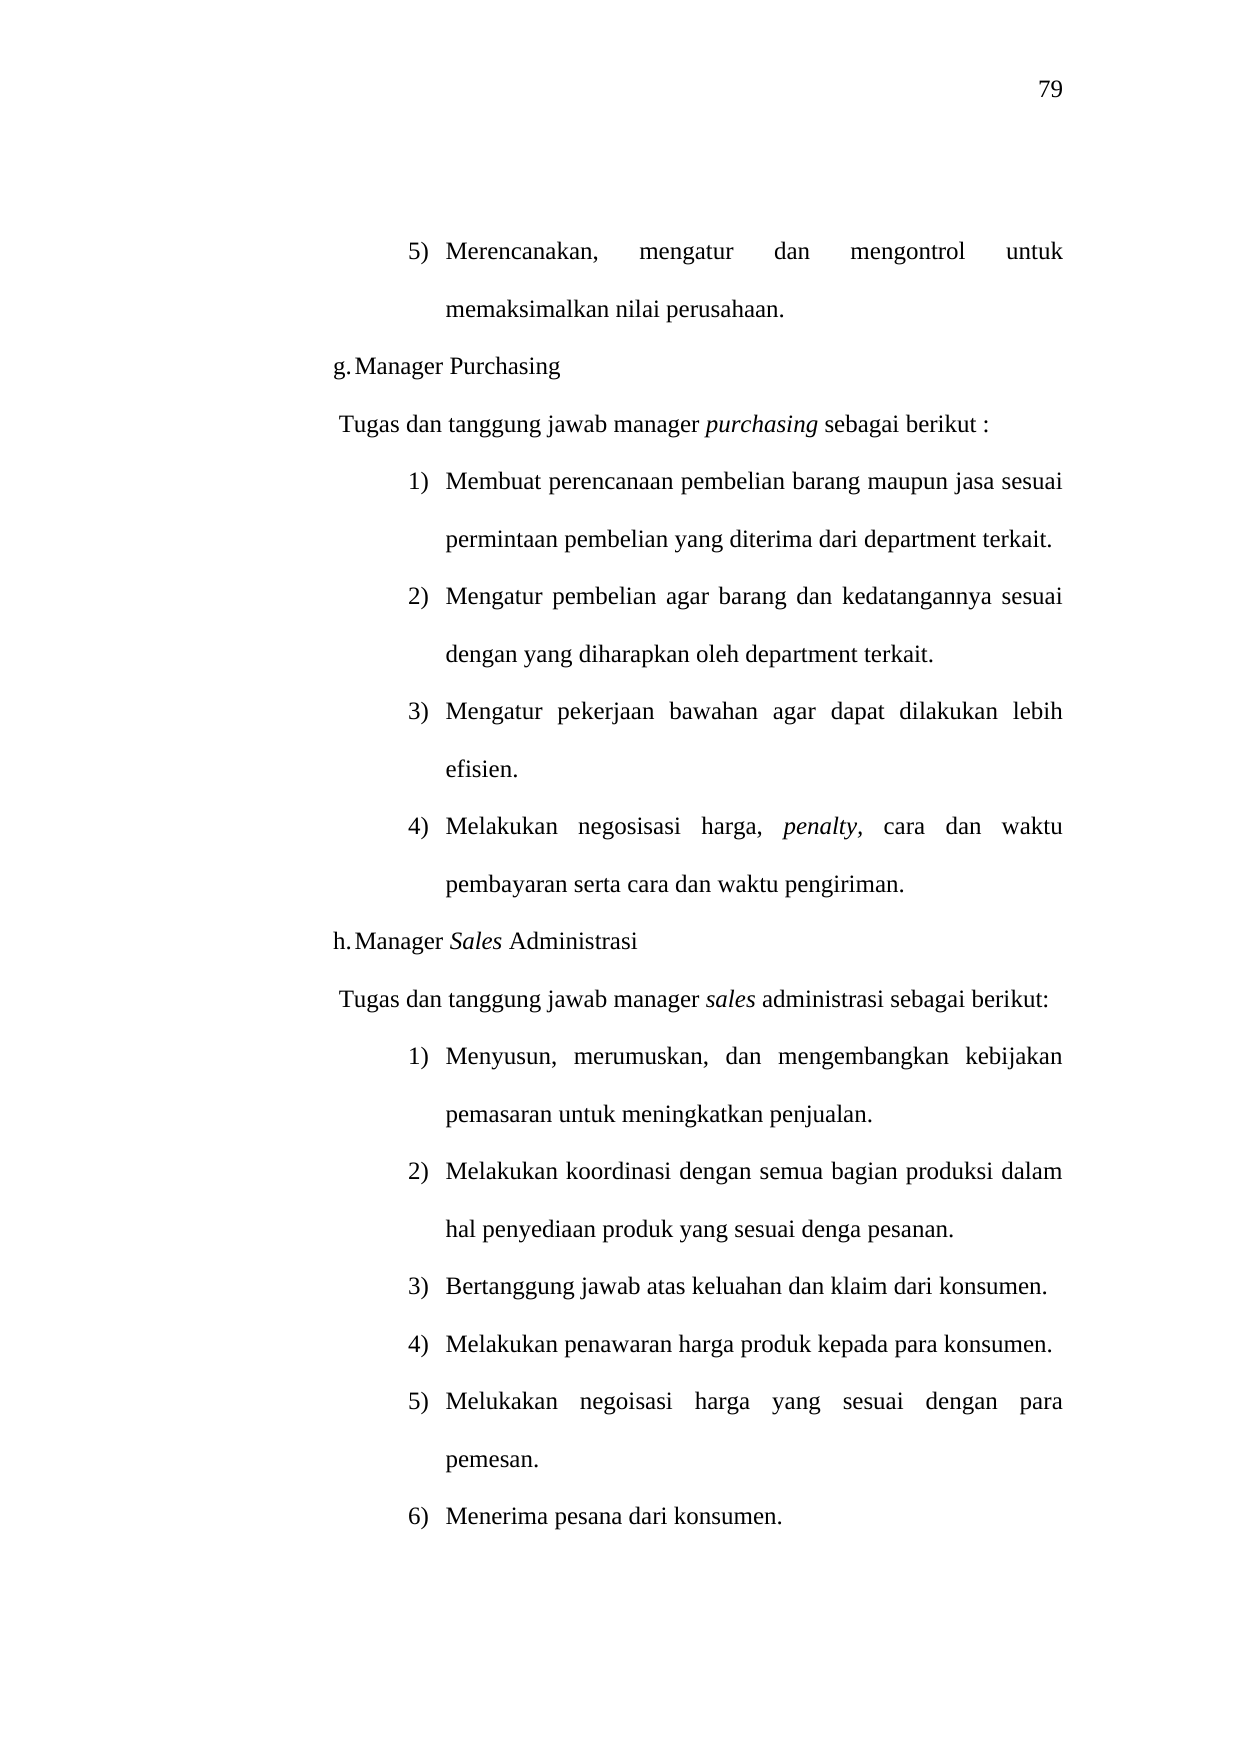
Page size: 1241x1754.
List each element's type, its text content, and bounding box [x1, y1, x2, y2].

list Menerima pesana dari konsumen. [408, 1501, 1063, 1530]
list Menyusun, merumuskan, dan mengembangkan kebijakan pemasaran untuk meningkatkan penjualan. [408, 1041, 1063, 1127]
list Membuat perencanaan pembelian barang maupun jasa sesuai permintaan pembelian yang diterima dari department terkait. [408, 466, 1063, 552]
list Bertanggung jawab atas keluahan dan klaim dari konsumen. [408, 1271, 1063, 1300]
list Merencanakan, mengatur dan mengontrol untuk memaksimalkan nilai perusahaan. [408, 236, 1063, 322]
list Melukakan negoisasi harga yang sesuai dengan para pemesan. [408, 1386, 1063, 1472]
list Mengatur pembelian agar barang dan kedatangannya sesuai dengan yang diharapkan oleh department terkait. [408, 581, 1063, 667]
list Manager Sales Administrasi [333, 926, 1063, 955]
list Melakukan penawaran harga produk kepada para konsumen. [408, 1329, 1063, 1357]
list Melakukan negosisasi harga, penalty, cara dan waktu pembayaran serta cara dan waktu pengiriman. [408, 811, 1063, 897]
list Manager Purchasing [333, 351, 1063, 380]
list Tugas dan tanggung jawab manager sales administrasi sebagai berikut: [295, 984, 1063, 1012]
list Melakukan koordinasi dengan semua bagian produksi dalam hal penyediaan produk yang sesuai denga pesanan. [408, 1156, 1063, 1242]
list Mengatur pekerjaan bawahan agar dapat dilakukan lebih efisien. [408, 696, 1063, 782]
list Tugas dan tanggung jawab manager purchasing sebagai berikut : [295, 409, 1063, 437]
